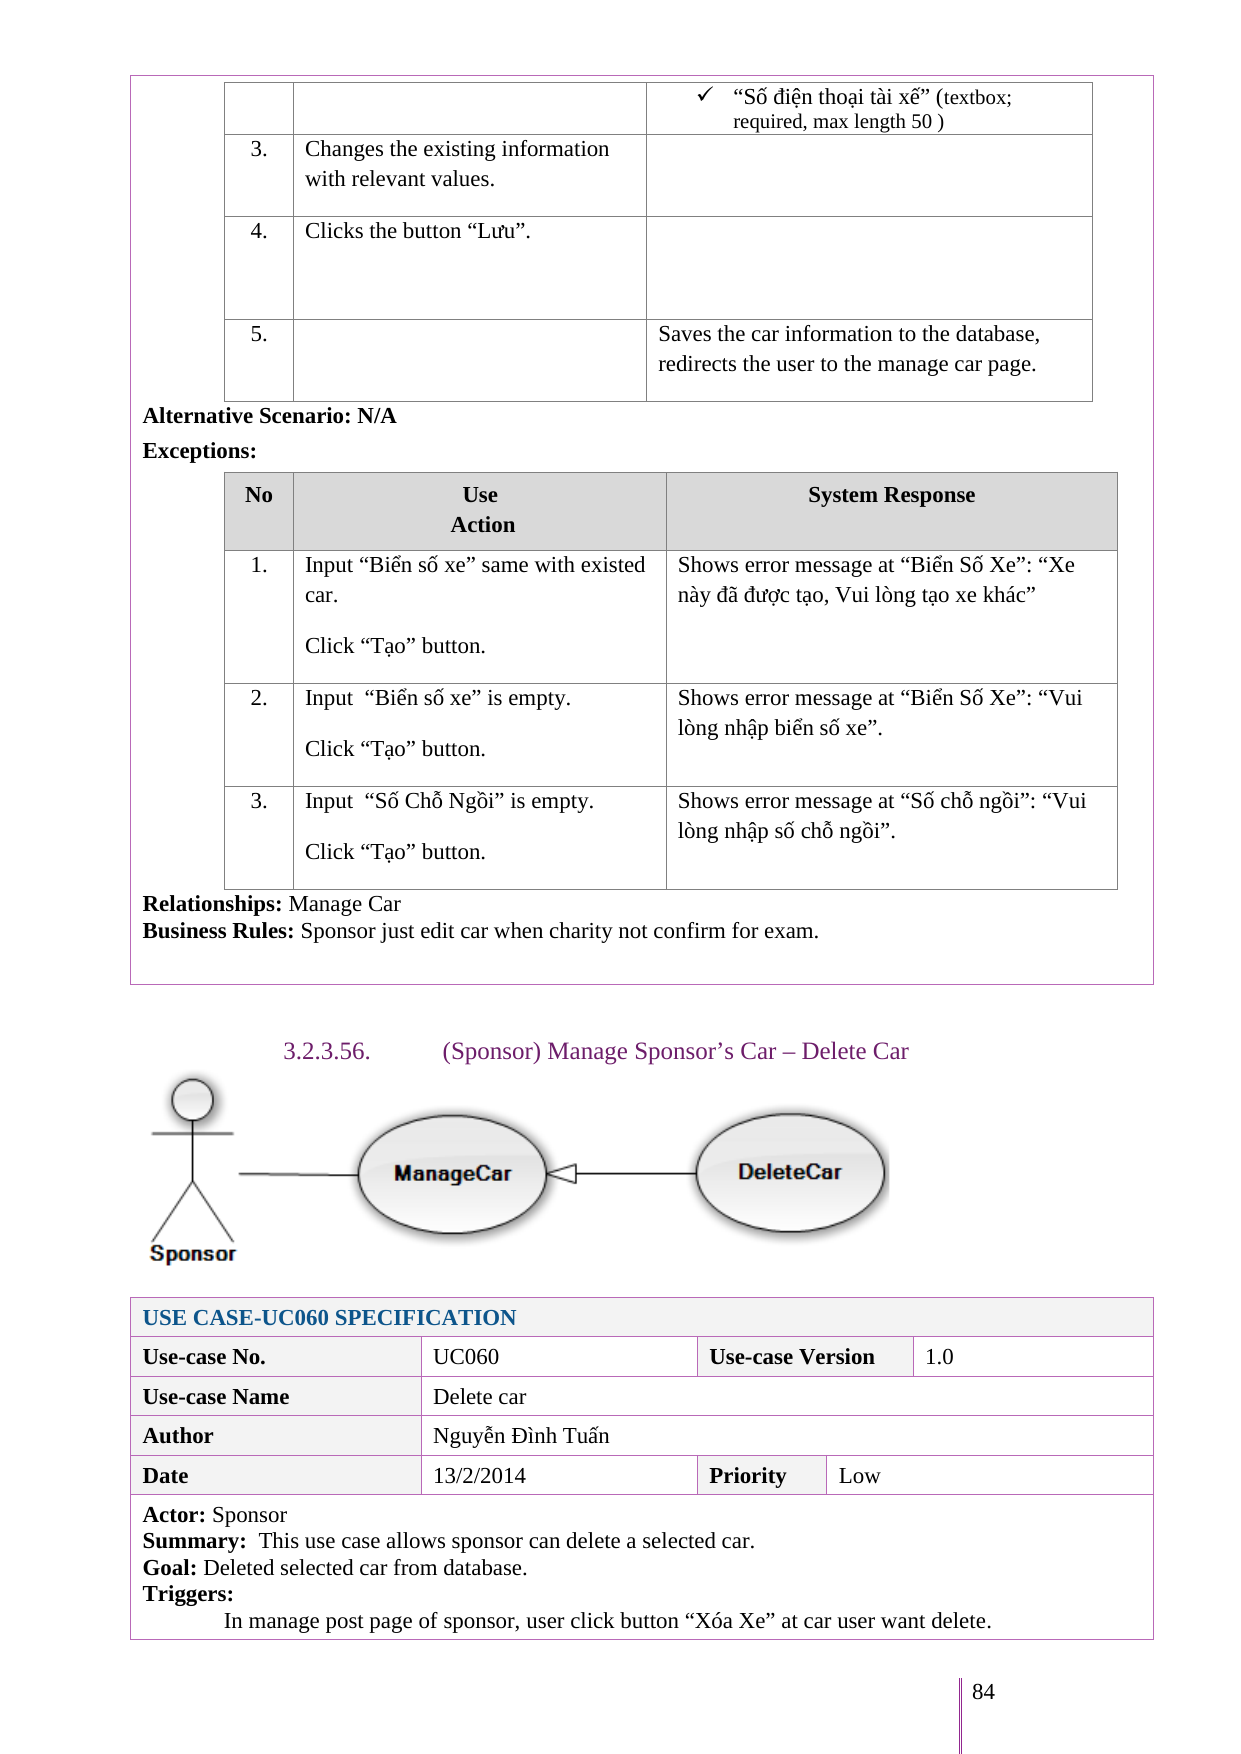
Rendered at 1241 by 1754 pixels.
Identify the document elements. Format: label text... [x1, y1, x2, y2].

table_cell Delete car [422, 1377, 1153, 1415]
table_cell Use-case Version [698, 1337, 913, 1376]
table_cell Low [827, 1456, 1153, 1494]
table_cell 13/2/2014 [422, 1456, 697, 1494]
table_cell Nguyễn Đình Tuấn [422, 1416, 1153, 1455]
picture [142, 1068, 890, 1272]
table_cell Date [131, 1456, 421, 1494]
table_cell 1.0 [914, 1337, 1153, 1376]
table_cell Author [131, 1416, 421, 1455]
table_cell UC060 [422, 1337, 697, 1376]
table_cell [131, 1495, 1153, 1639]
subtitle (Sponsor) Manage Sponsor’s Car – Delete Car [283, 1036, 1165, 1065]
table_cell Use-case Name [131, 1377, 421, 1415]
table_cell Use-case No. [131, 1337, 421, 1376]
table_cell Priority [698, 1456, 826, 1494]
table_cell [131, 76, 1153, 984]
table_header USE CASE-UC060 SPECIFICATION [131, 1298, 1153, 1336]
